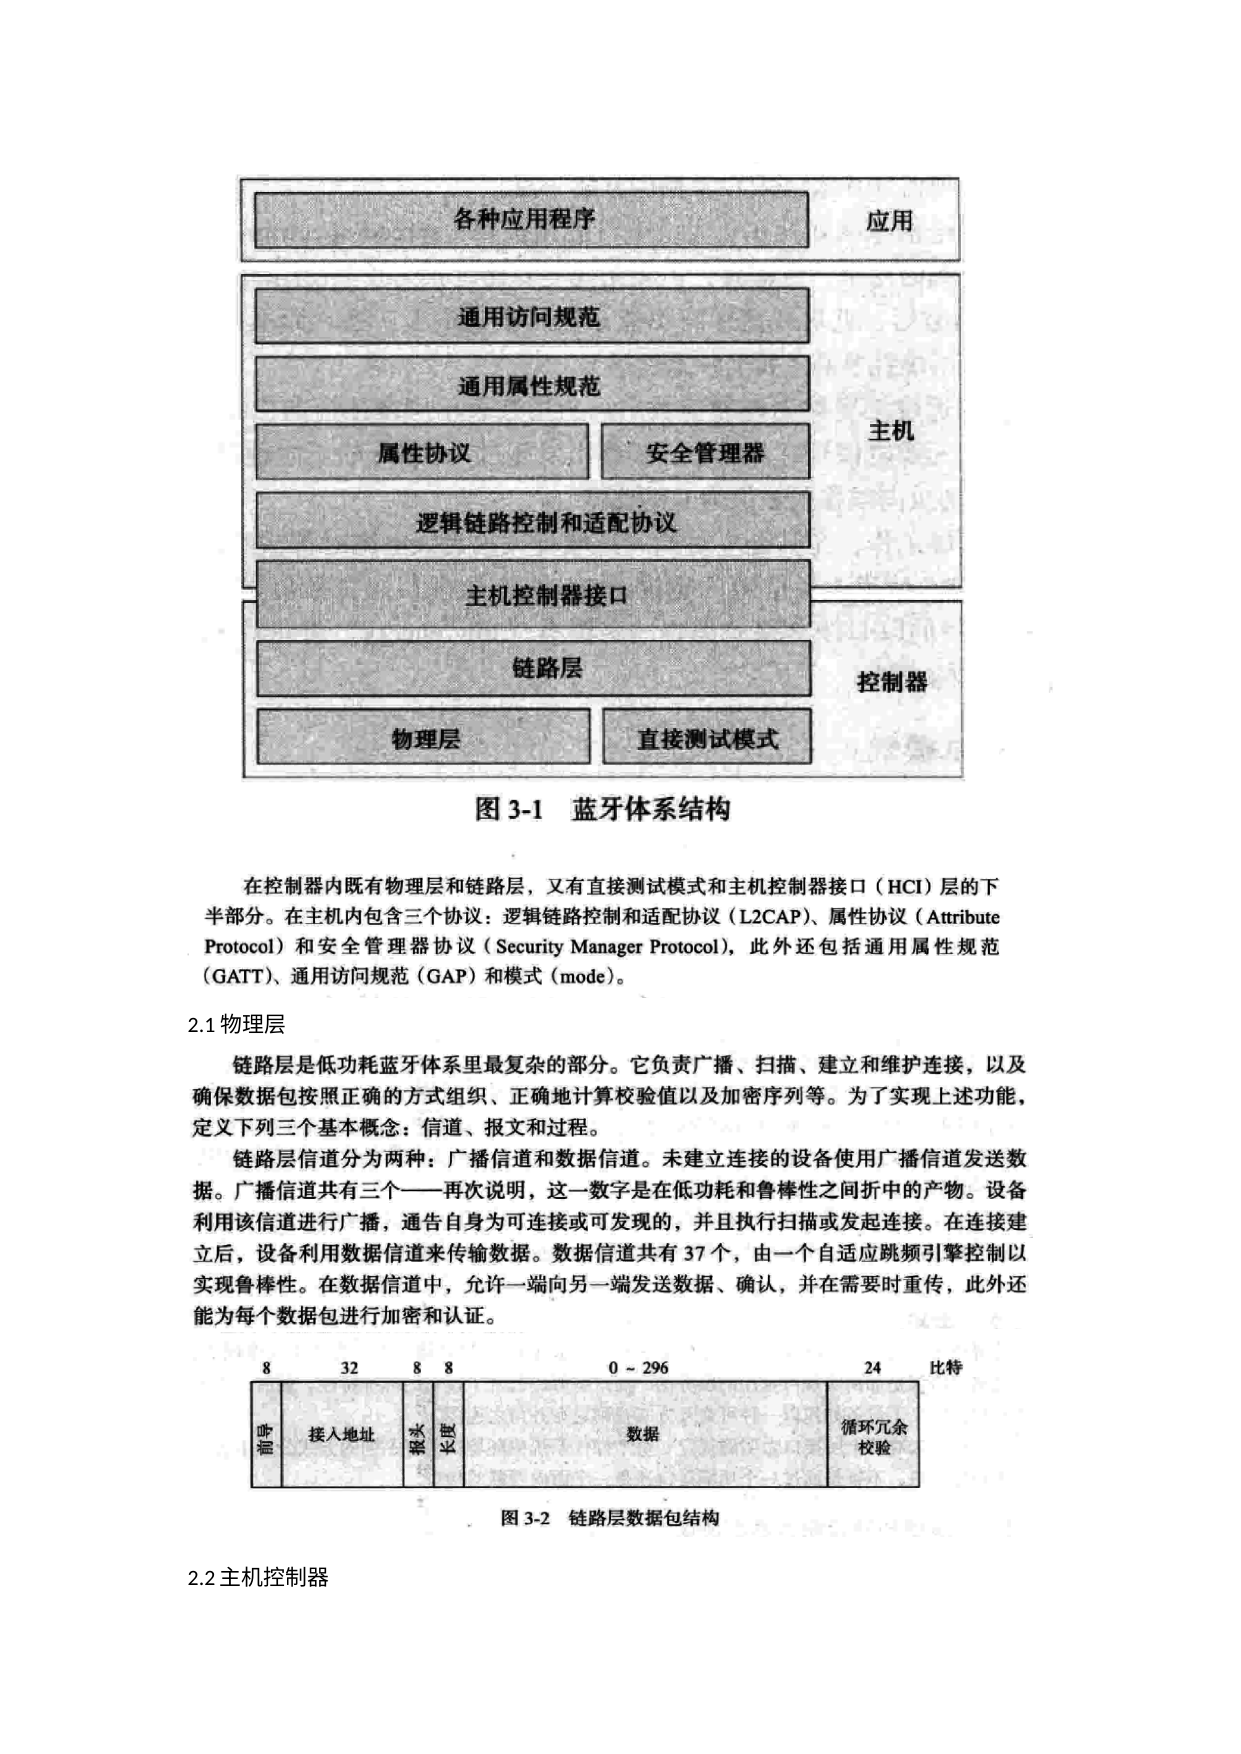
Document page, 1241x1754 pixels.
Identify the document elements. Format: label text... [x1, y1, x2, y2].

picture [187, 1039, 1053, 1329]
picture [187, 162, 1053, 839]
text 2.2主机控制器 [187, 1559, 1053, 1592]
picture [187, 1332, 1053, 1537]
picture [187, 844, 1053, 998]
text 2.1 物理层 [187, 1007, 1053, 1039]
